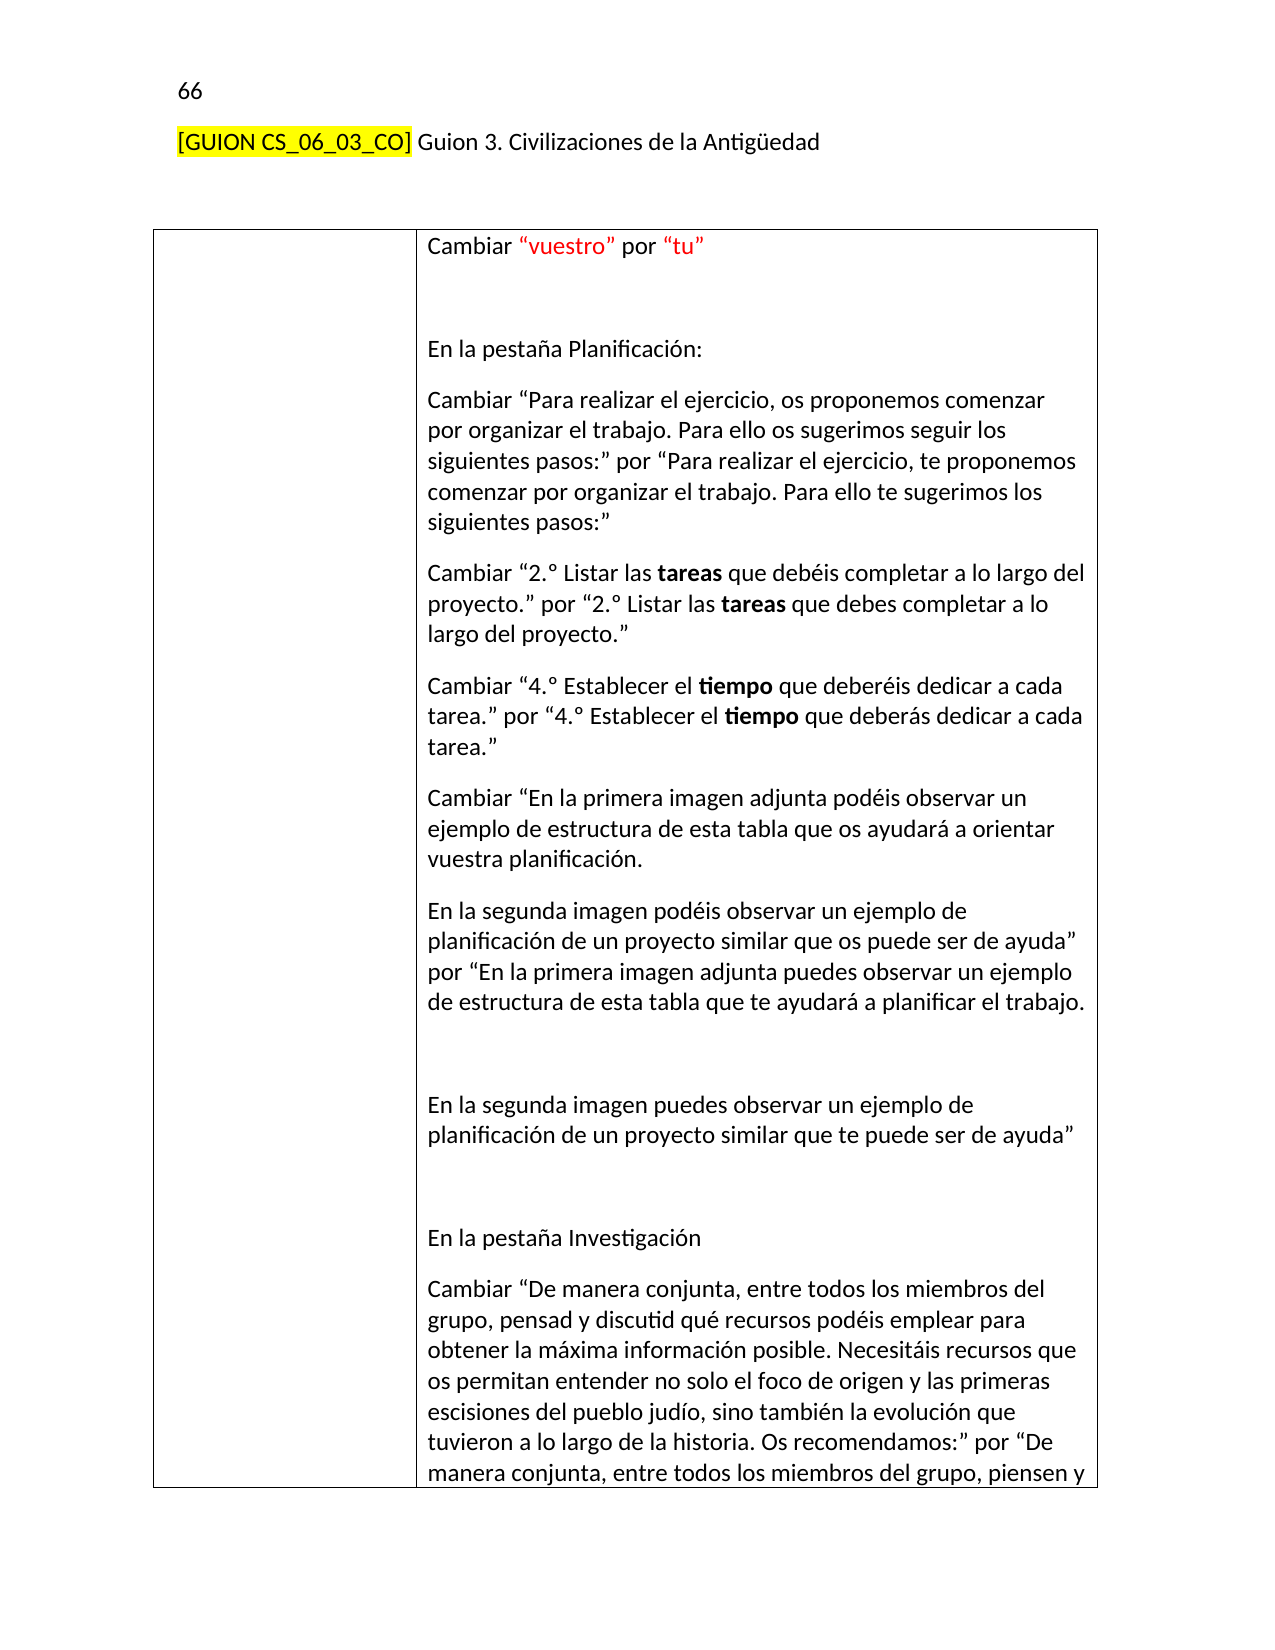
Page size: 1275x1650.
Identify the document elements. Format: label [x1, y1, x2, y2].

table_cell [417, 230, 1097, 1487]
table_cell [154, 230, 416, 1487]
